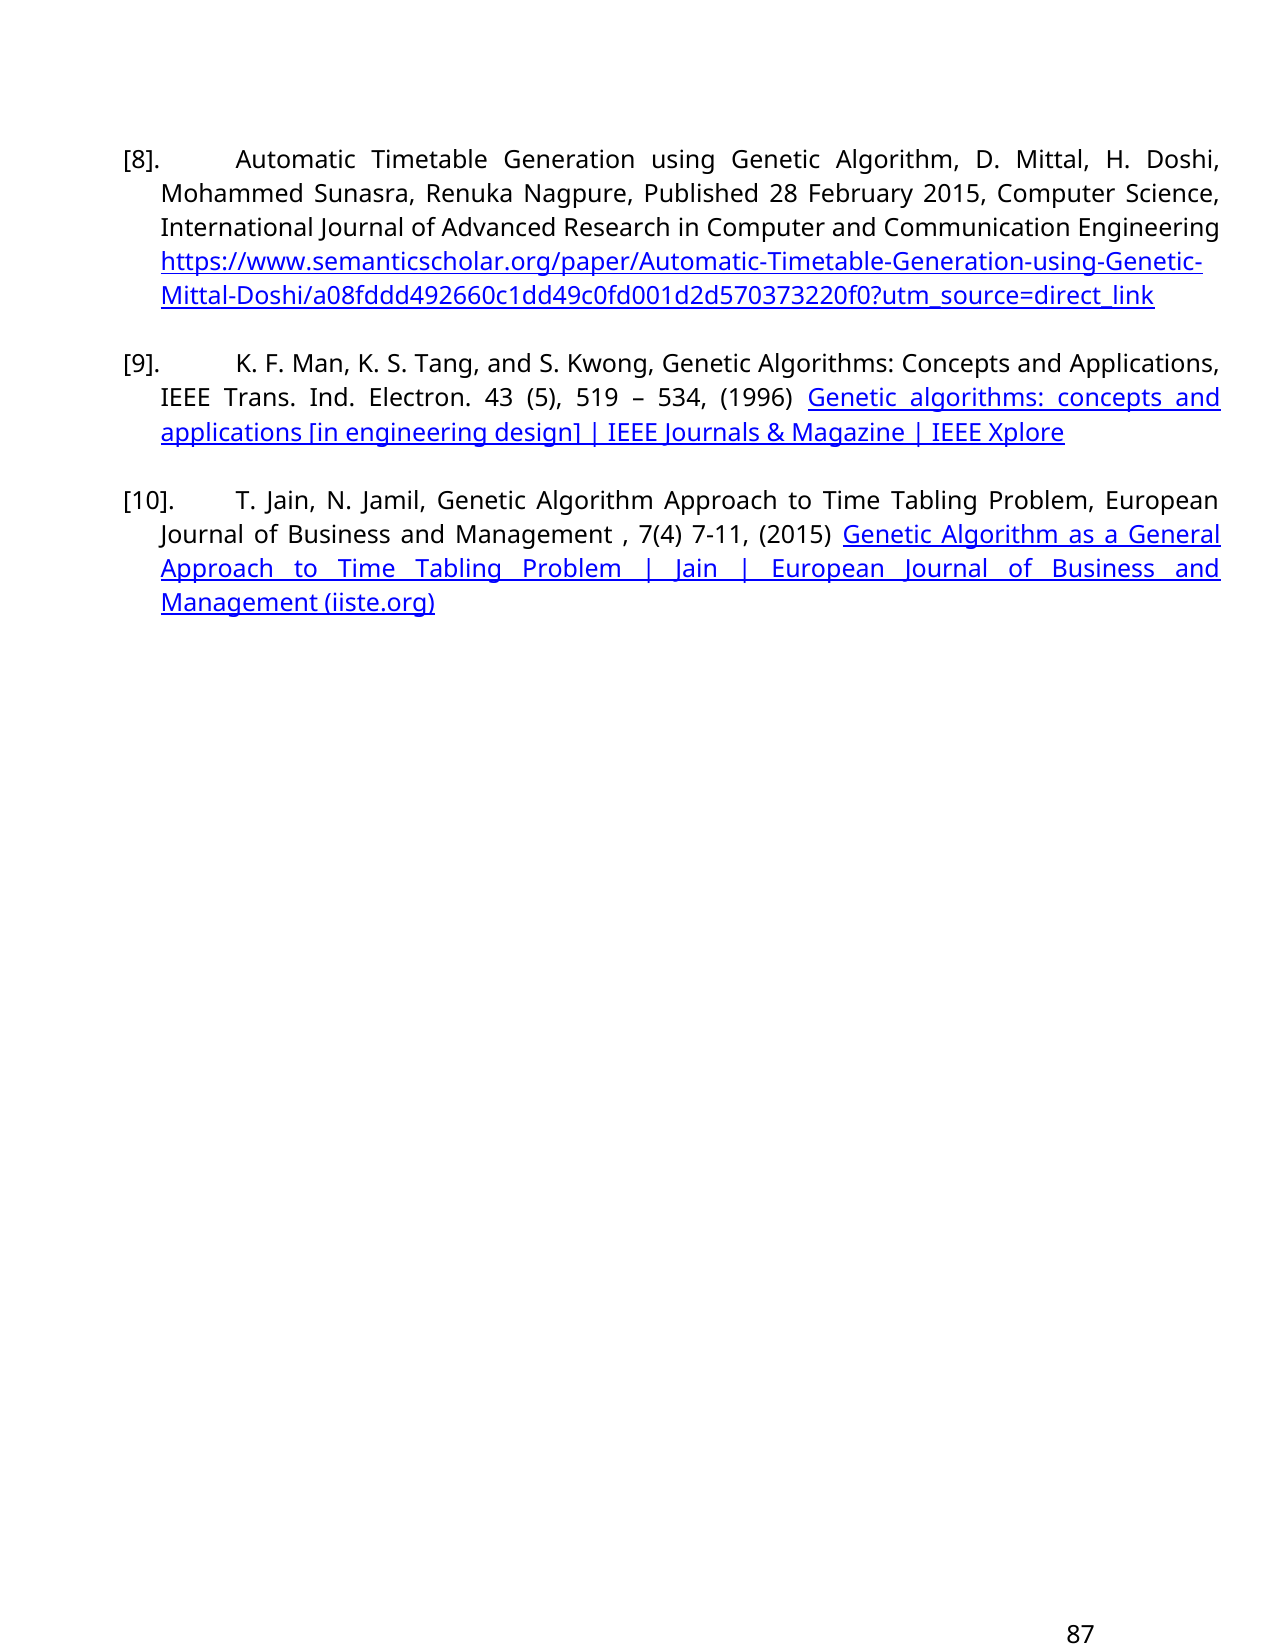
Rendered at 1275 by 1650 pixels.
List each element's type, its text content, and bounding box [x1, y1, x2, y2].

list K. F. Man, K. S. Tang, and S. Kwong, Genetic Algorithms: Concepts and Applications, IEEE Trans. Ind. Electron. 43 (5), 519 – 534, (1996) Genetic algorithms: concepts and applications [in engineering design] | IEEE Journals & Magazine | IEEE Xplore [123, 346, 1221, 448]
list Automatic Timetable Generation using Genetic Algorithm, D. Mittal, H. Doshi, Mohammed Sunasra, Renuka Nagpure, Published 28 February 2015, Computer Science, International Journal of Advanced Research in Computer and Communication Engineering https://www.semanticscholar.org/paper/Automatic-Timetable-Generation-using-Genetic-Mittal-Doshi/a08fddd492660c1dd49c0fd001d2d570373220f0?utm_source=direct_link [123, 142, 1221, 312]
list T. Jain, N. Jamil, Genetic Algorithm Approach to Time Tabling Problem, European Journal of Business and Management , 7(4) 7-11, (2015) Genetic Algorithm as a General Approach to Time Tabling Problem | Jain | European Journal of Business and Management (iiste.org) [123, 482, 1221, 618]
